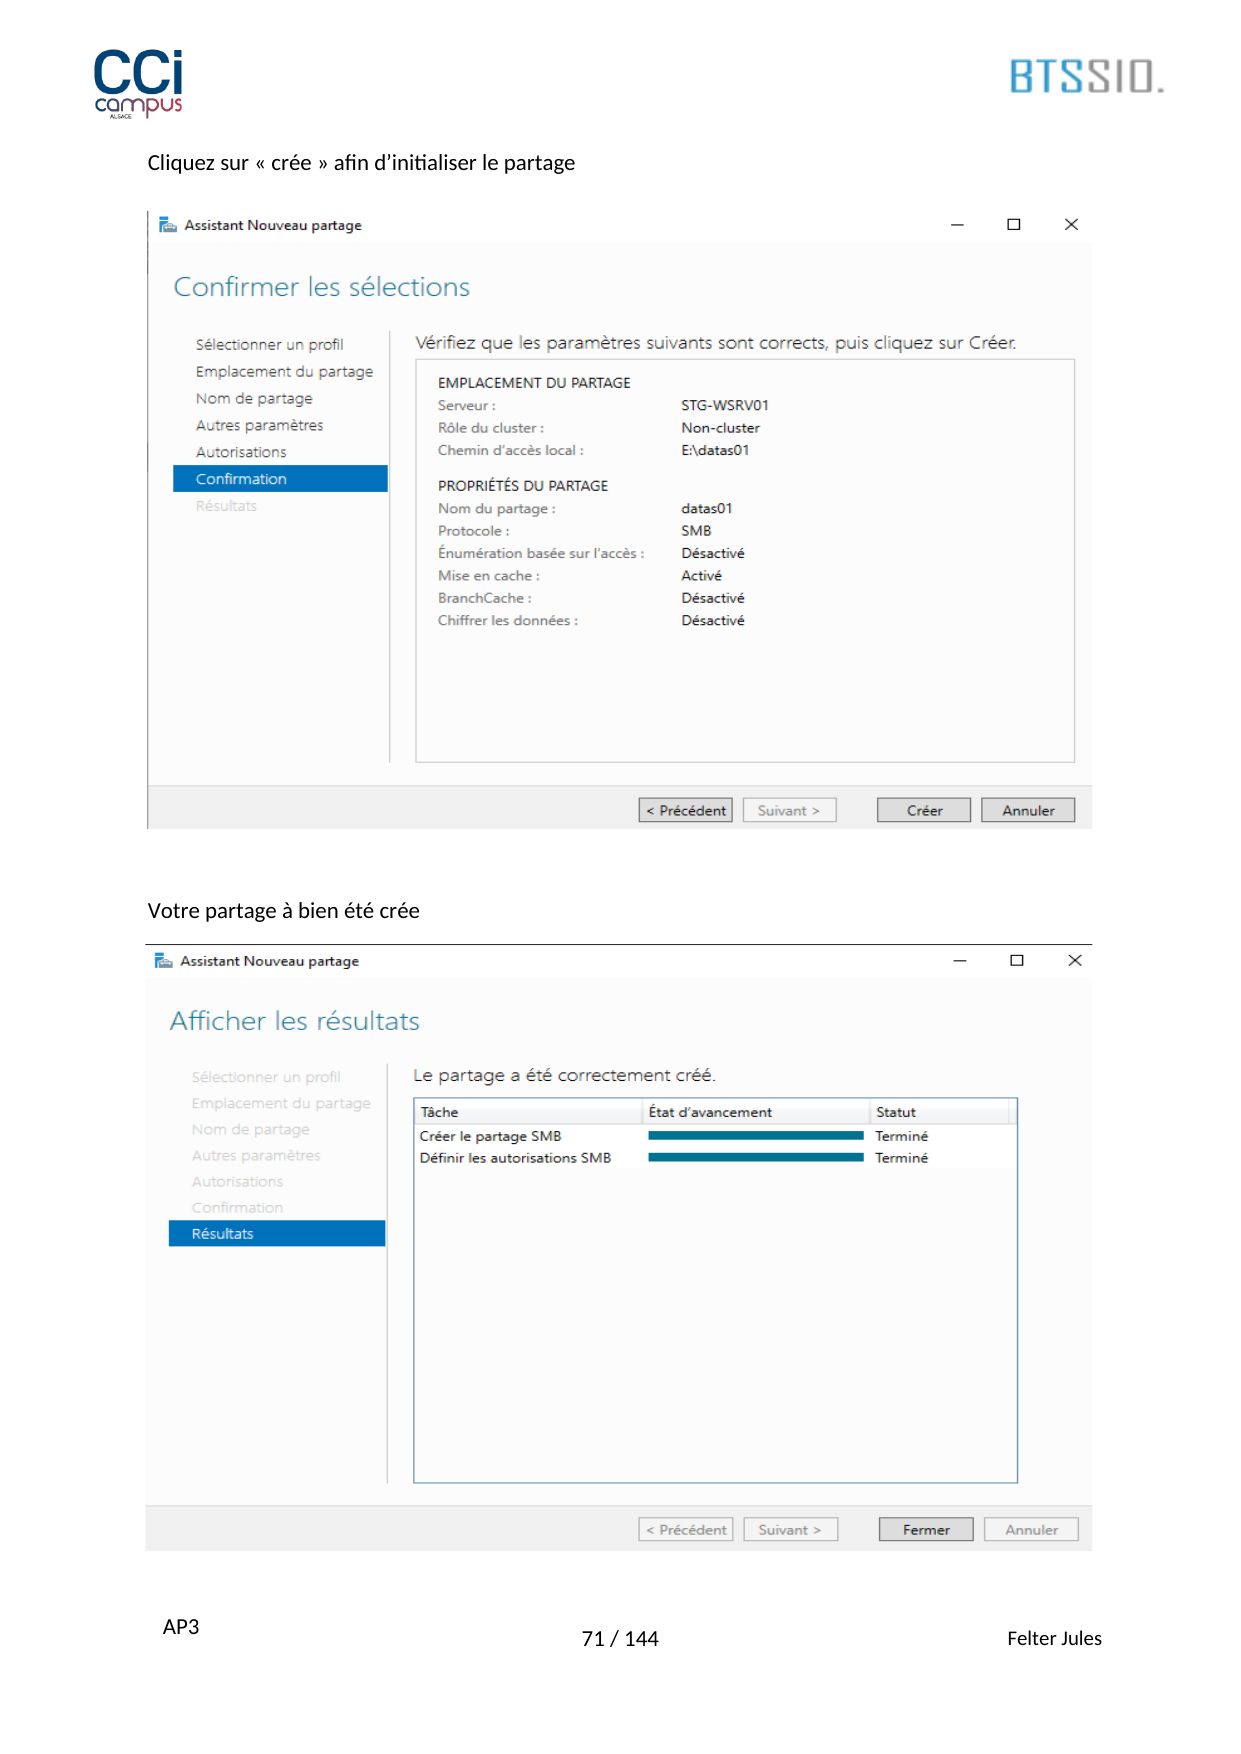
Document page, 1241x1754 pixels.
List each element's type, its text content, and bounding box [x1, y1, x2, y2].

picture [1004, 46, 1169, 104]
text Cliquez sur « crée » afin d’initialiser le partage [148, 148, 1093, 176]
picture [81, 44, 194, 123]
picture [147, 211, 1093, 829]
text Votre partage à bien été crée [148, 896, 1093, 924]
picture [145, 944, 1093, 1551]
